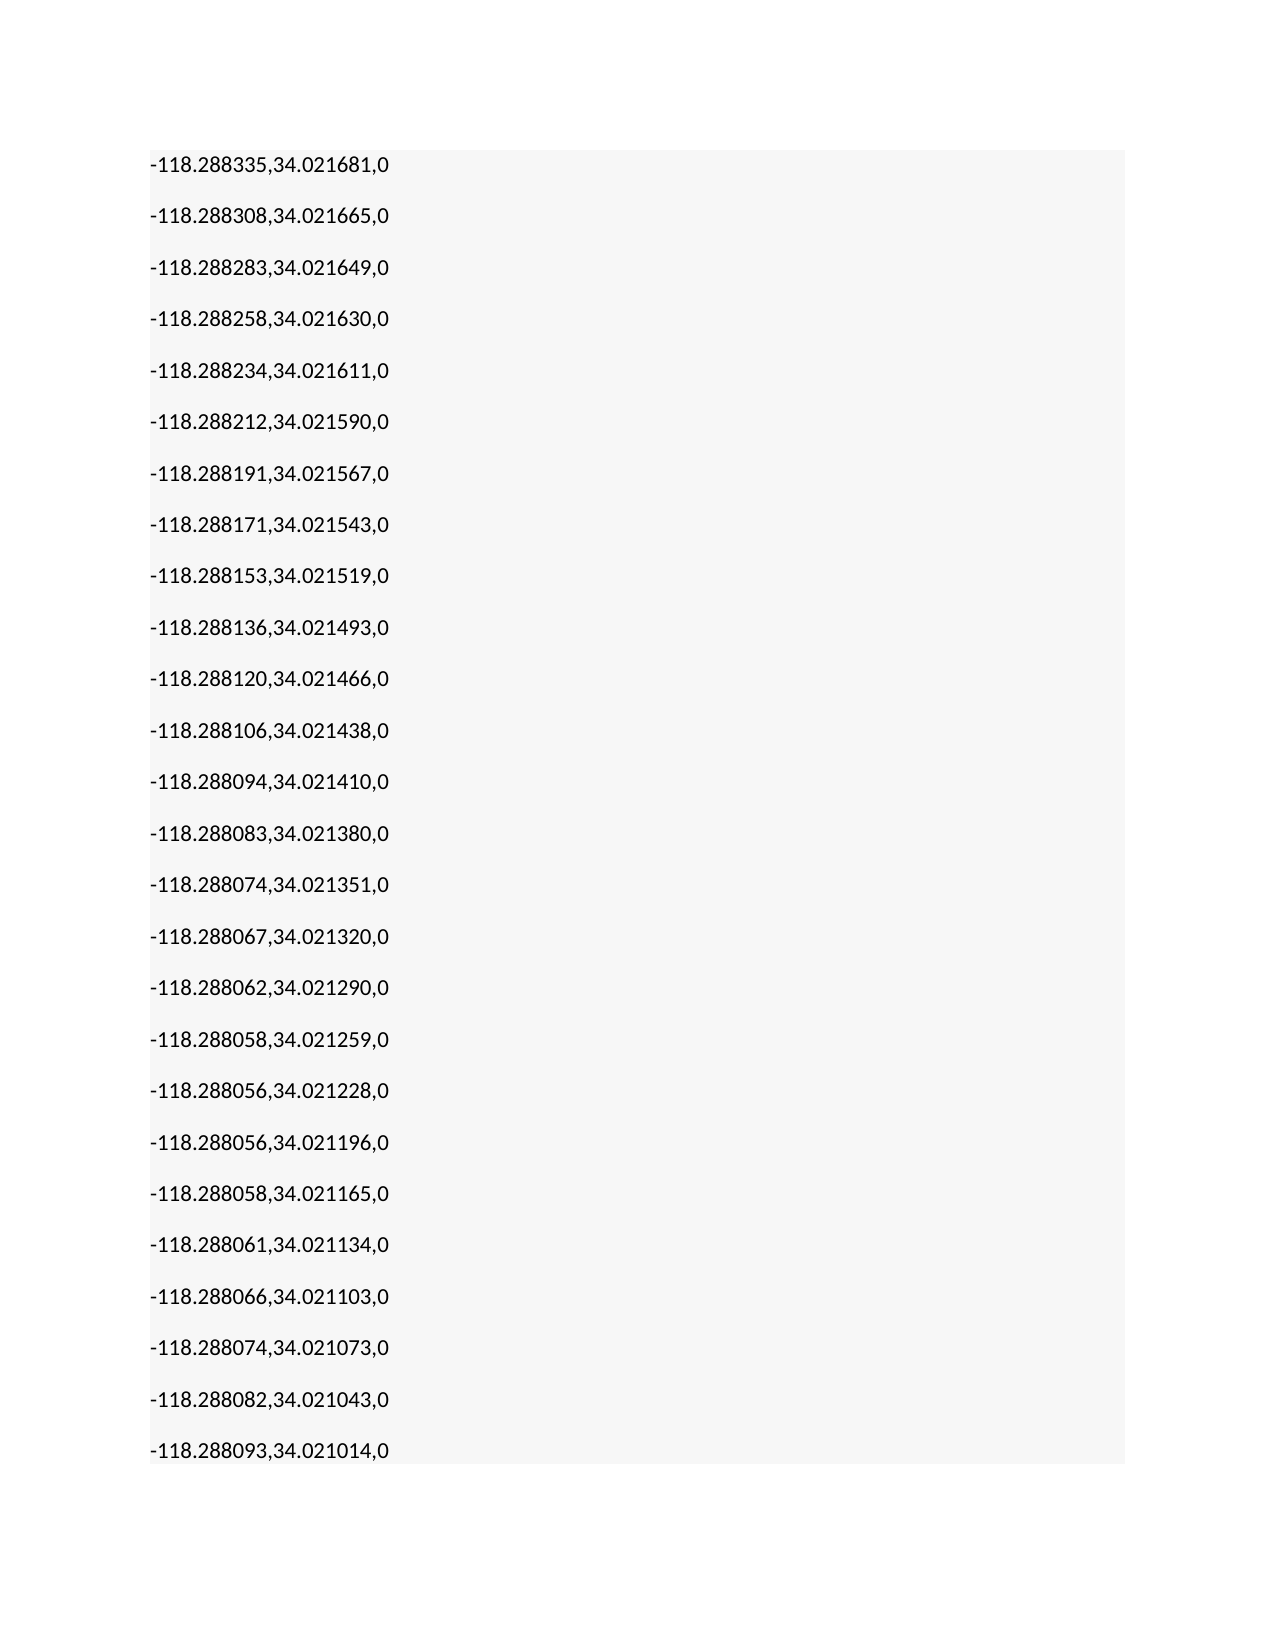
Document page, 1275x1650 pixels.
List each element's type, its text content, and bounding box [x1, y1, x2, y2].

subtitle -118.288308,34.021665,0 [150, 201, 1125, 229]
subtitle -118.288234,34.021611,0 [150, 356, 1125, 384]
subtitle -118.288136,34.021493,0 [150, 613, 1125, 641]
subtitle -118.288082,34.021043,0 [150, 1385, 1125, 1413]
subtitle -118.288335,34.021681,0 [150, 150, 1125, 178]
subtitle -118.288056,34.021196,0 [150, 1128, 1125, 1156]
subtitle -118.288094,34.021410,0 [150, 767, 1125, 796]
subtitle -118.288067,34.021320,0 [150, 922, 1125, 950]
subtitle -118.288074,34.021073,0 [150, 1333, 1125, 1362]
subtitle -118.288258,34.021630,0 [150, 304, 1125, 332]
subtitle -118.288212,34.021590,0 [150, 407, 1125, 435]
subtitle -118.288106,34.021438,0 [150, 716, 1125, 744]
subtitle -118.288056,34.021228,0 [150, 1076, 1125, 1104]
subtitle -118.288062,34.021290,0 [150, 973, 1125, 1001]
subtitle -118.288083,34.021380,0 [150, 819, 1125, 847]
subtitle -118.288058,34.021165,0 [150, 1179, 1125, 1207]
subtitle -118.288171,34.021543,0 [150, 510, 1125, 538]
subtitle -118.288153,34.021519,0 [150, 562, 1125, 590]
subtitle -118.288191,34.021567,0 [150, 459, 1125, 487]
subtitle -118.288061,34.021134,0 [150, 1231, 1125, 1259]
subtitle -118.288093,34.021014,0 [150, 1436, 1125, 1464]
subtitle -118.288120,34.021466,0 [150, 664, 1125, 693]
subtitle -118.288066,34.021103,0 [150, 1282, 1125, 1310]
subtitle -118.288058,34.021259,0 [150, 1025, 1125, 1053]
subtitle -118.288283,34.021649,0 [150, 253, 1125, 281]
subtitle -118.288074,34.021351,0 [150, 870, 1125, 898]
